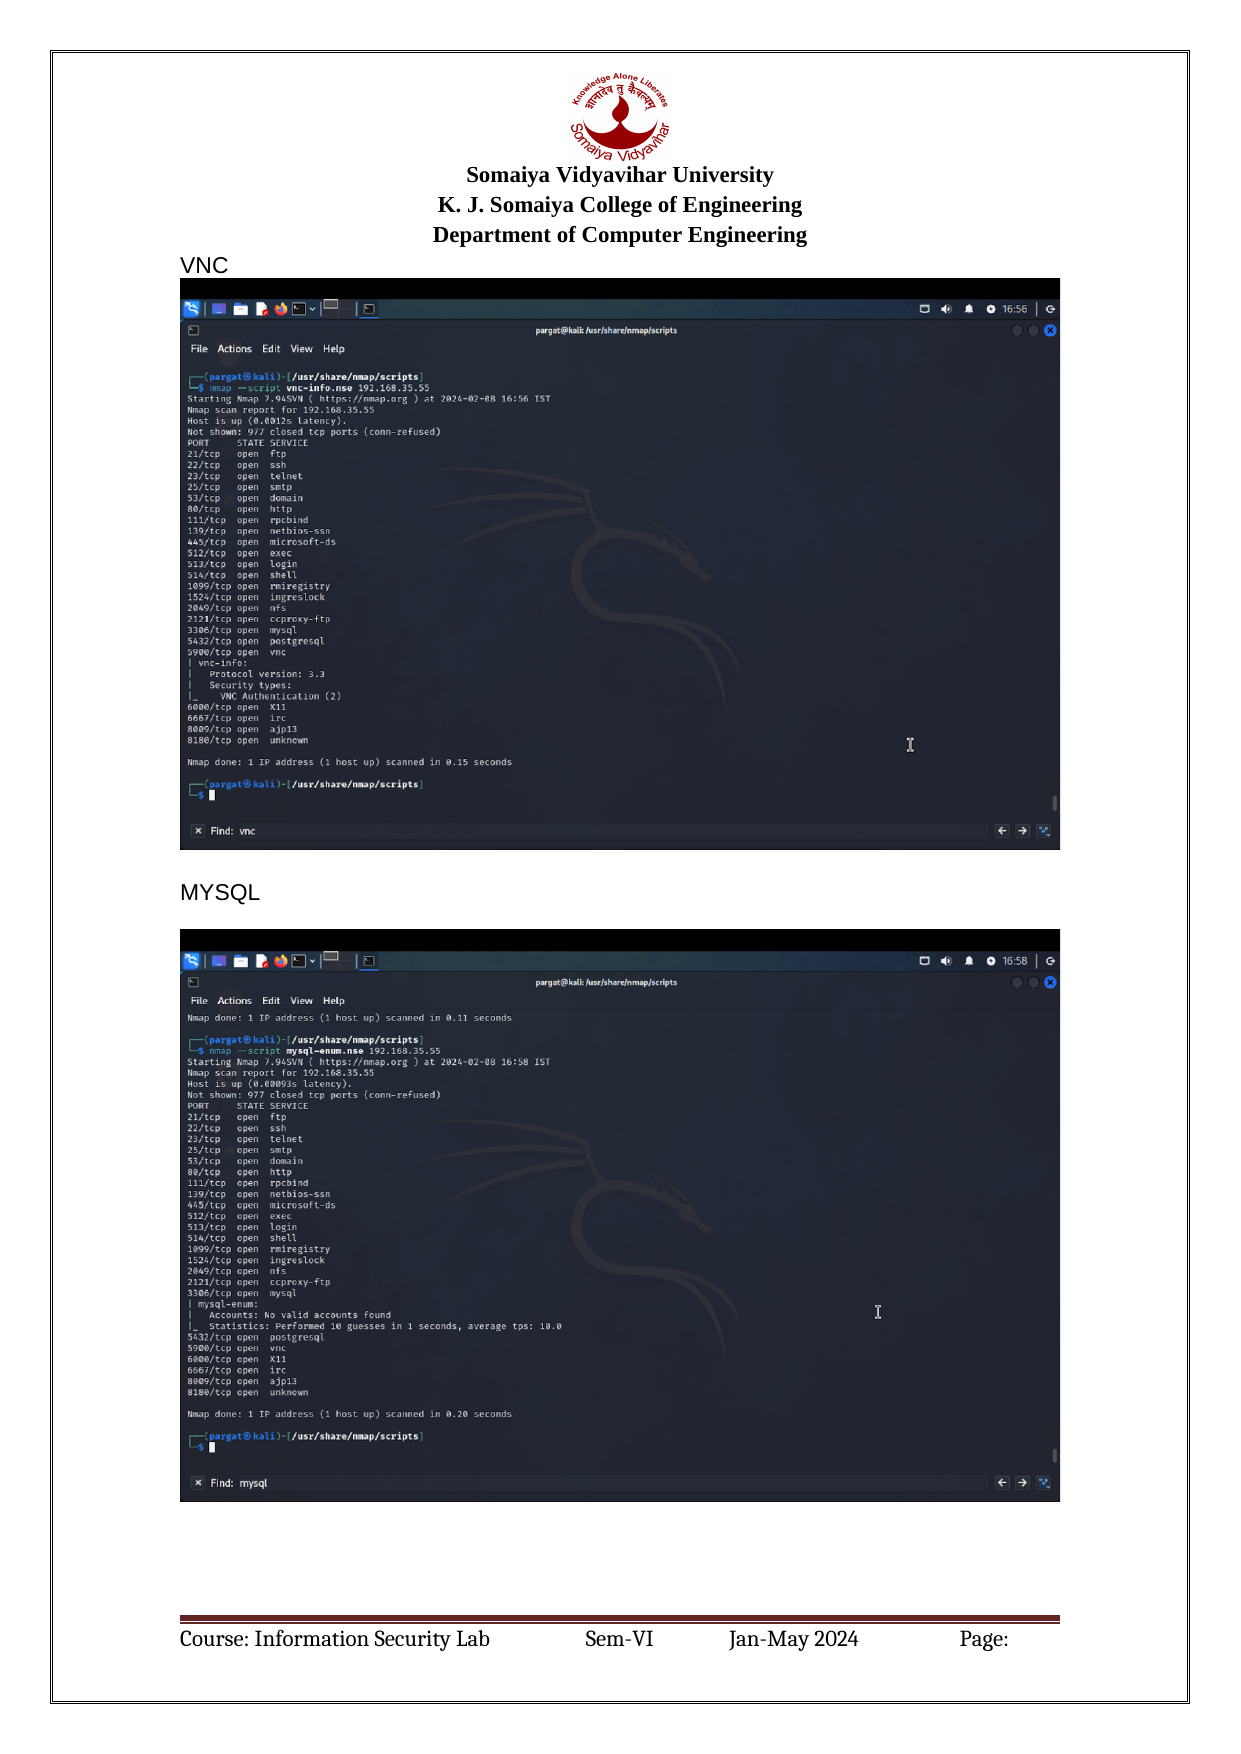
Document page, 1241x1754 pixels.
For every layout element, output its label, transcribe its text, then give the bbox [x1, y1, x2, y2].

picture [571, 73, 669, 161]
text MYSQL [180, 850, 1060, 905]
picture [180, 278, 1061, 850]
picture [180, 929, 1061, 1502]
text VNC [180, 252, 1060, 278]
